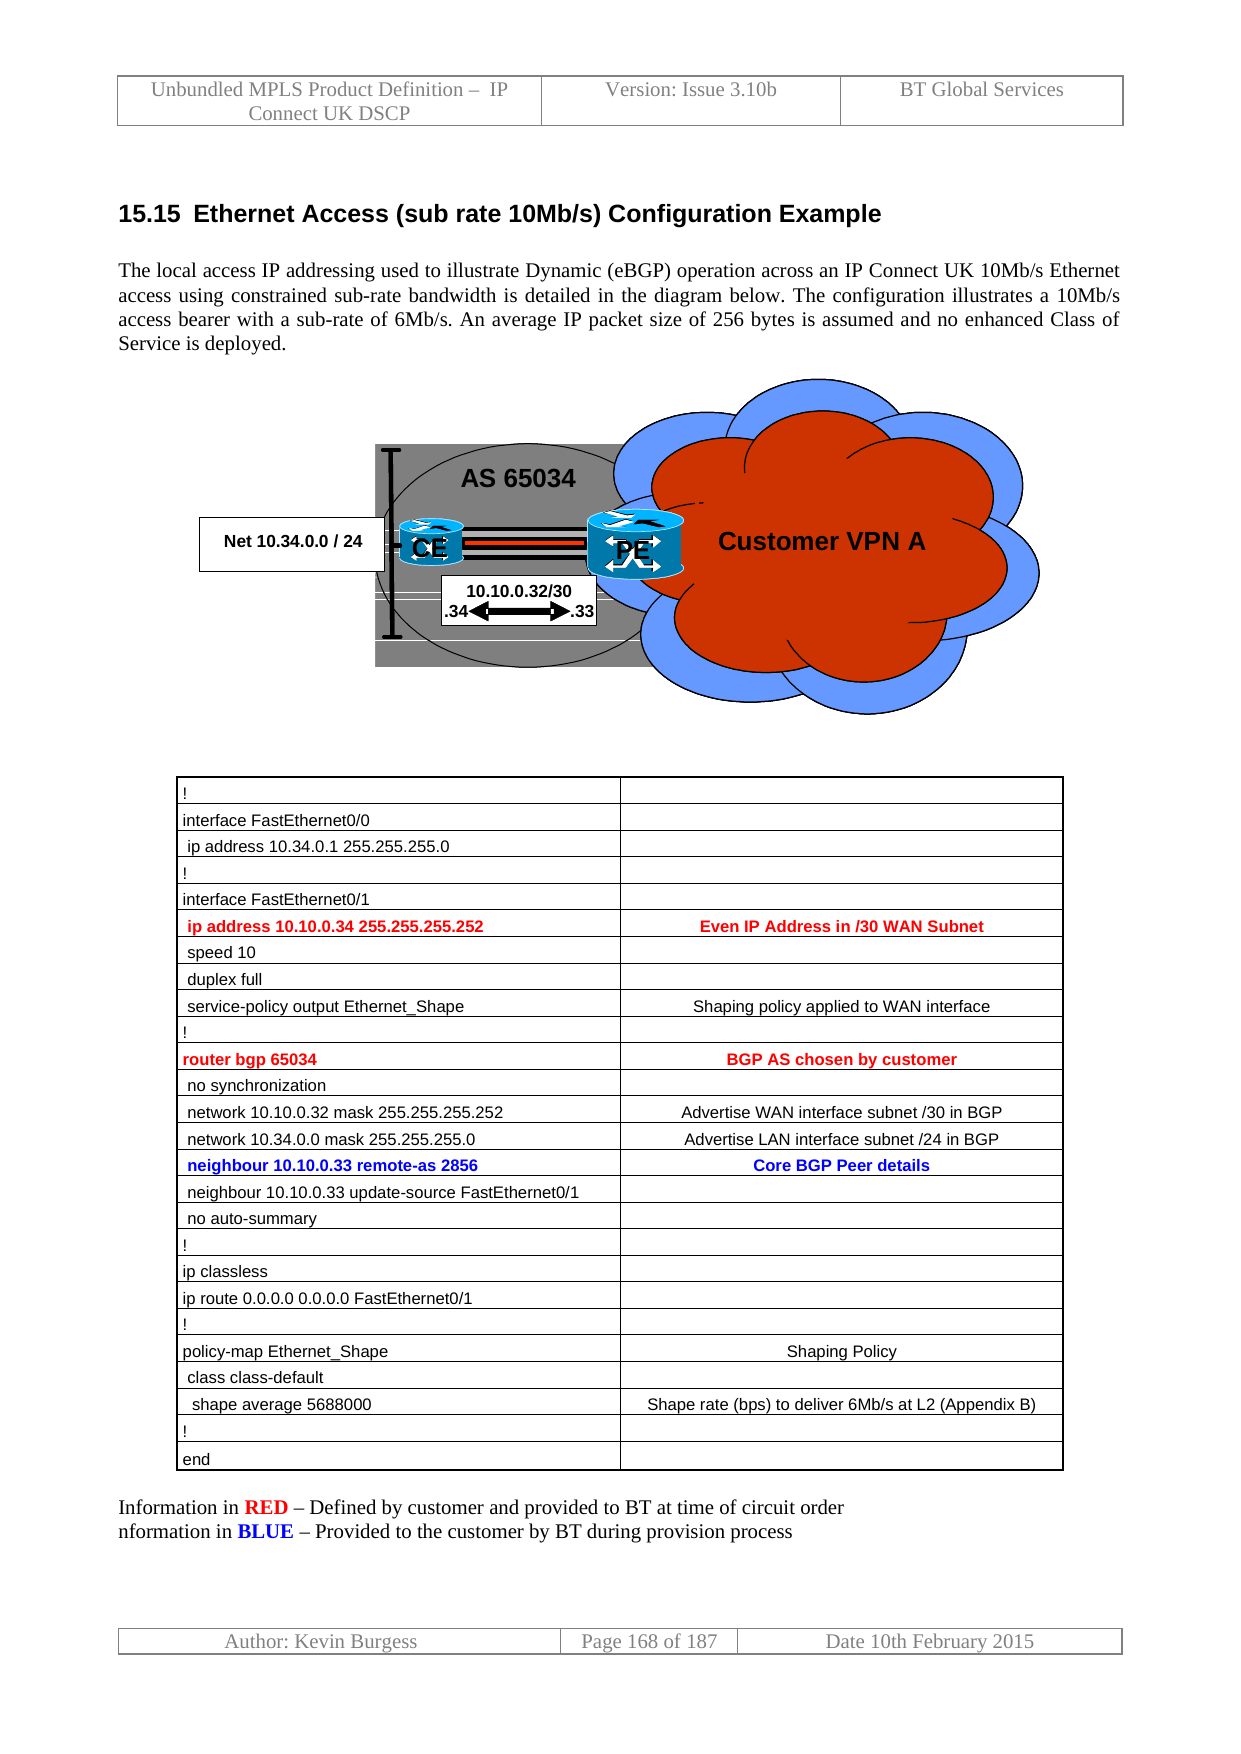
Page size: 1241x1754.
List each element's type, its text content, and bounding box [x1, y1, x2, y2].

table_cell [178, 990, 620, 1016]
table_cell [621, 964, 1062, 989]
text The local access IP addressing used to illustrate Dynamic (eBGP) operation across an IP Connect UK 10Mb/s Ethernet access using constrained sub-rate bandwidth is detailed in the diagram below. The configuration illustrates a 10Mb/s access bearer with a sub-rate of 6Mb/s. An average IP packet size of 256 bytes is assumed and no enhanced Class of Service is deployed. [118, 258, 1122, 355]
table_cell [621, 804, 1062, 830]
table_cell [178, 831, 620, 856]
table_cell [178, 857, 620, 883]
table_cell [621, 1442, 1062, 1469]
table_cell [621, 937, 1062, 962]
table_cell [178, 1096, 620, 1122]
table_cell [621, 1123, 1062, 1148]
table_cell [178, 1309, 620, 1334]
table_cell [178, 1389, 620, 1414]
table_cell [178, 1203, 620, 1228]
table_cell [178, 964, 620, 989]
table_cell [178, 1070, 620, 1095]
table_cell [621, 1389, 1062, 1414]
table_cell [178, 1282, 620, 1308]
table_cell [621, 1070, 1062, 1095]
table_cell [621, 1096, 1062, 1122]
text nformation in BLUE – Provided to the customer by BT during provision process [118, 1519, 1122, 1543]
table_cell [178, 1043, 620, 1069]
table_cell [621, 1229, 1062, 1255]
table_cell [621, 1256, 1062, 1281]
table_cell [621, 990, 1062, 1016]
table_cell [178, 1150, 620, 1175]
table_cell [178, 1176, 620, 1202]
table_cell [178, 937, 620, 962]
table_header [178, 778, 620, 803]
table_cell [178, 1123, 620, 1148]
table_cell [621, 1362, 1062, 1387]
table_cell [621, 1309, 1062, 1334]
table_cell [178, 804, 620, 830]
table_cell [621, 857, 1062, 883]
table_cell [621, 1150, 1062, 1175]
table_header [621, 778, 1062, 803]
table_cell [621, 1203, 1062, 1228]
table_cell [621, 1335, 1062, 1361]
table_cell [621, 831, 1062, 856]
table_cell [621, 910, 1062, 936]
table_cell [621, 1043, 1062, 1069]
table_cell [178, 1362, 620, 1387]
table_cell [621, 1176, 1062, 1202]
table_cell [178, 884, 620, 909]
text Information in RED – Defined by customer and provided to BT at time of circuit order [118, 1495, 1122, 1519]
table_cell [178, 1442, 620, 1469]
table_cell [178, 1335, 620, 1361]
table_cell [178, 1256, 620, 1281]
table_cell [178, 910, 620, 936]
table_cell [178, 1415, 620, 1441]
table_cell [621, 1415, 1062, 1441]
subtitle Ethernet Access (sub rate 10Mb/s) Configuration Example [118, 199, 1122, 228]
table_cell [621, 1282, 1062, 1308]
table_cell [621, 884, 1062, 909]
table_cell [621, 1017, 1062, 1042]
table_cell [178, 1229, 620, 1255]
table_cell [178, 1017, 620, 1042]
